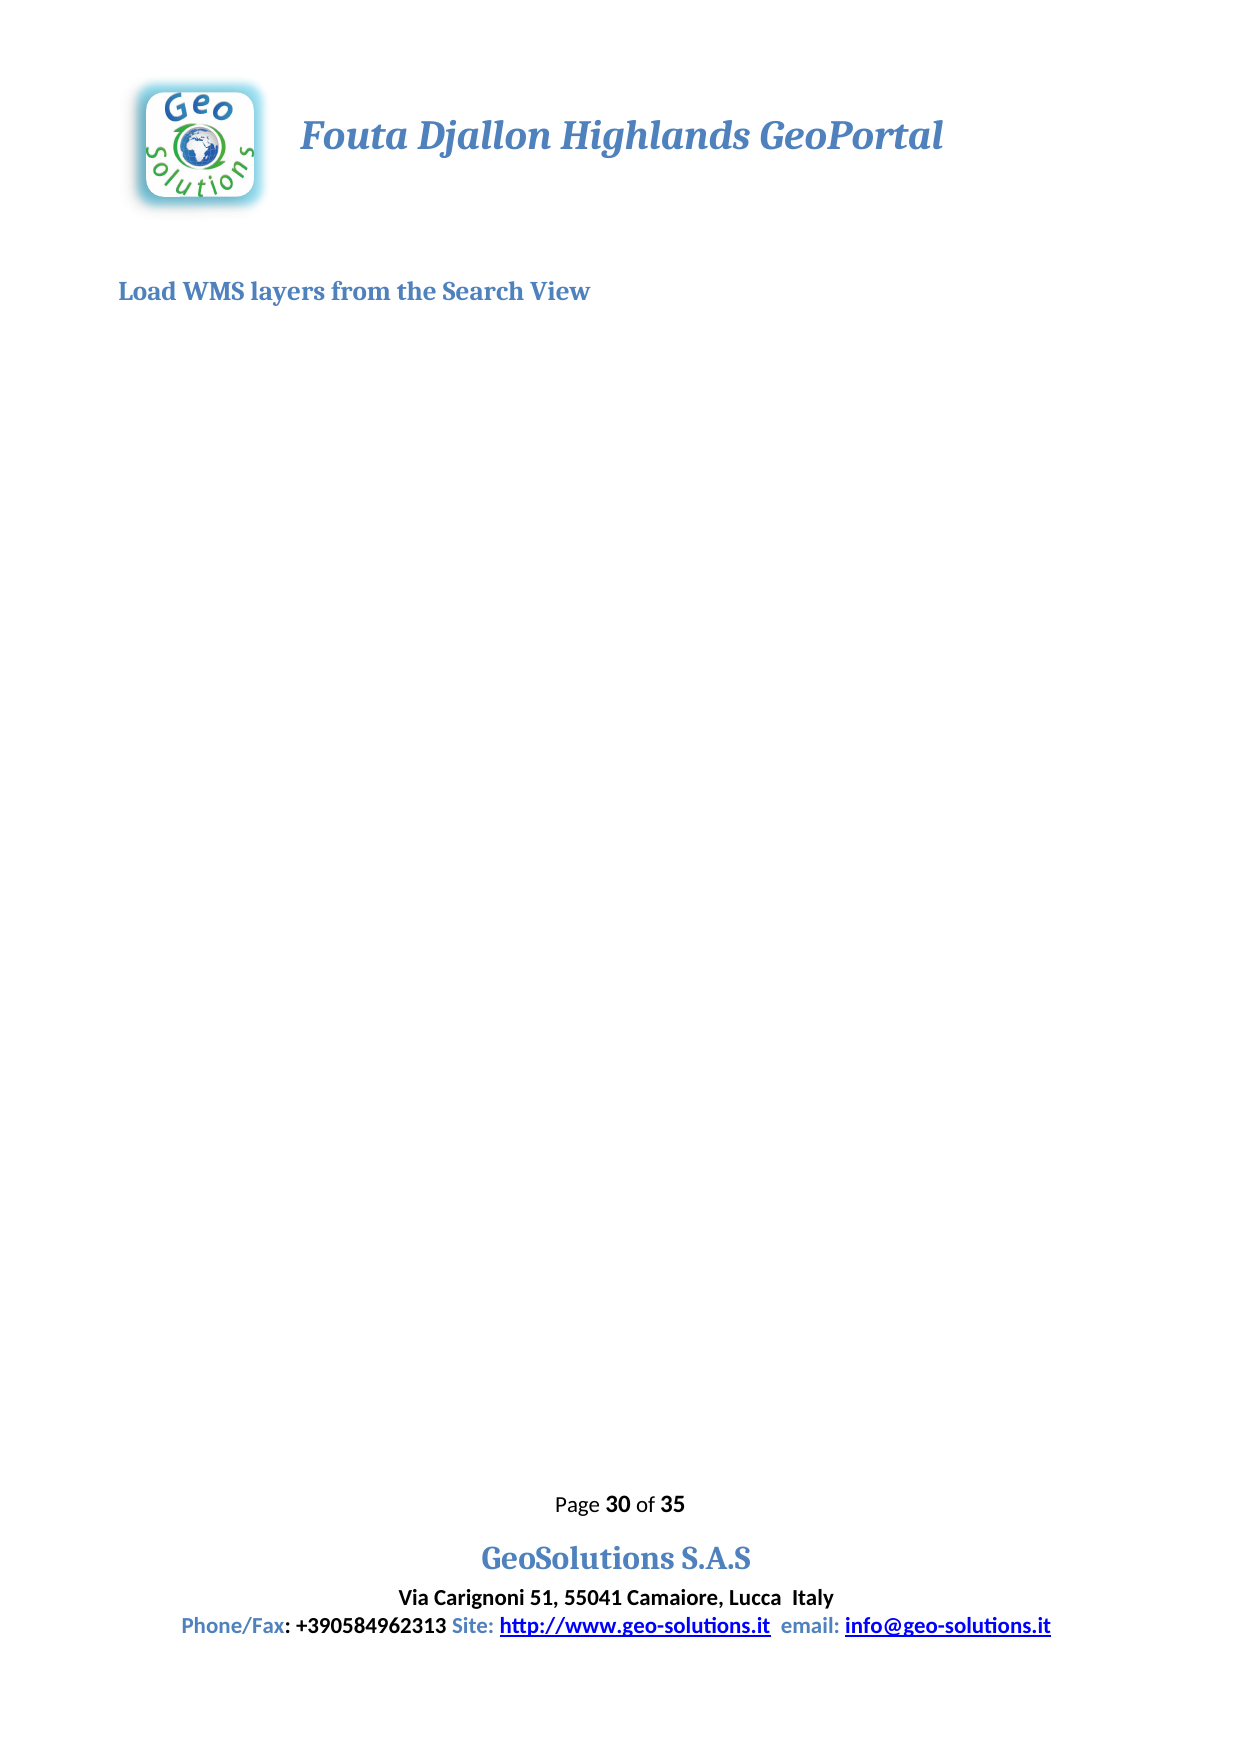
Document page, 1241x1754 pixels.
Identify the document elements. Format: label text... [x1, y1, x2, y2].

picture [146, 92, 254, 197]
subtitle Load WMS layers from the Search View [118, 276, 1122, 307]
